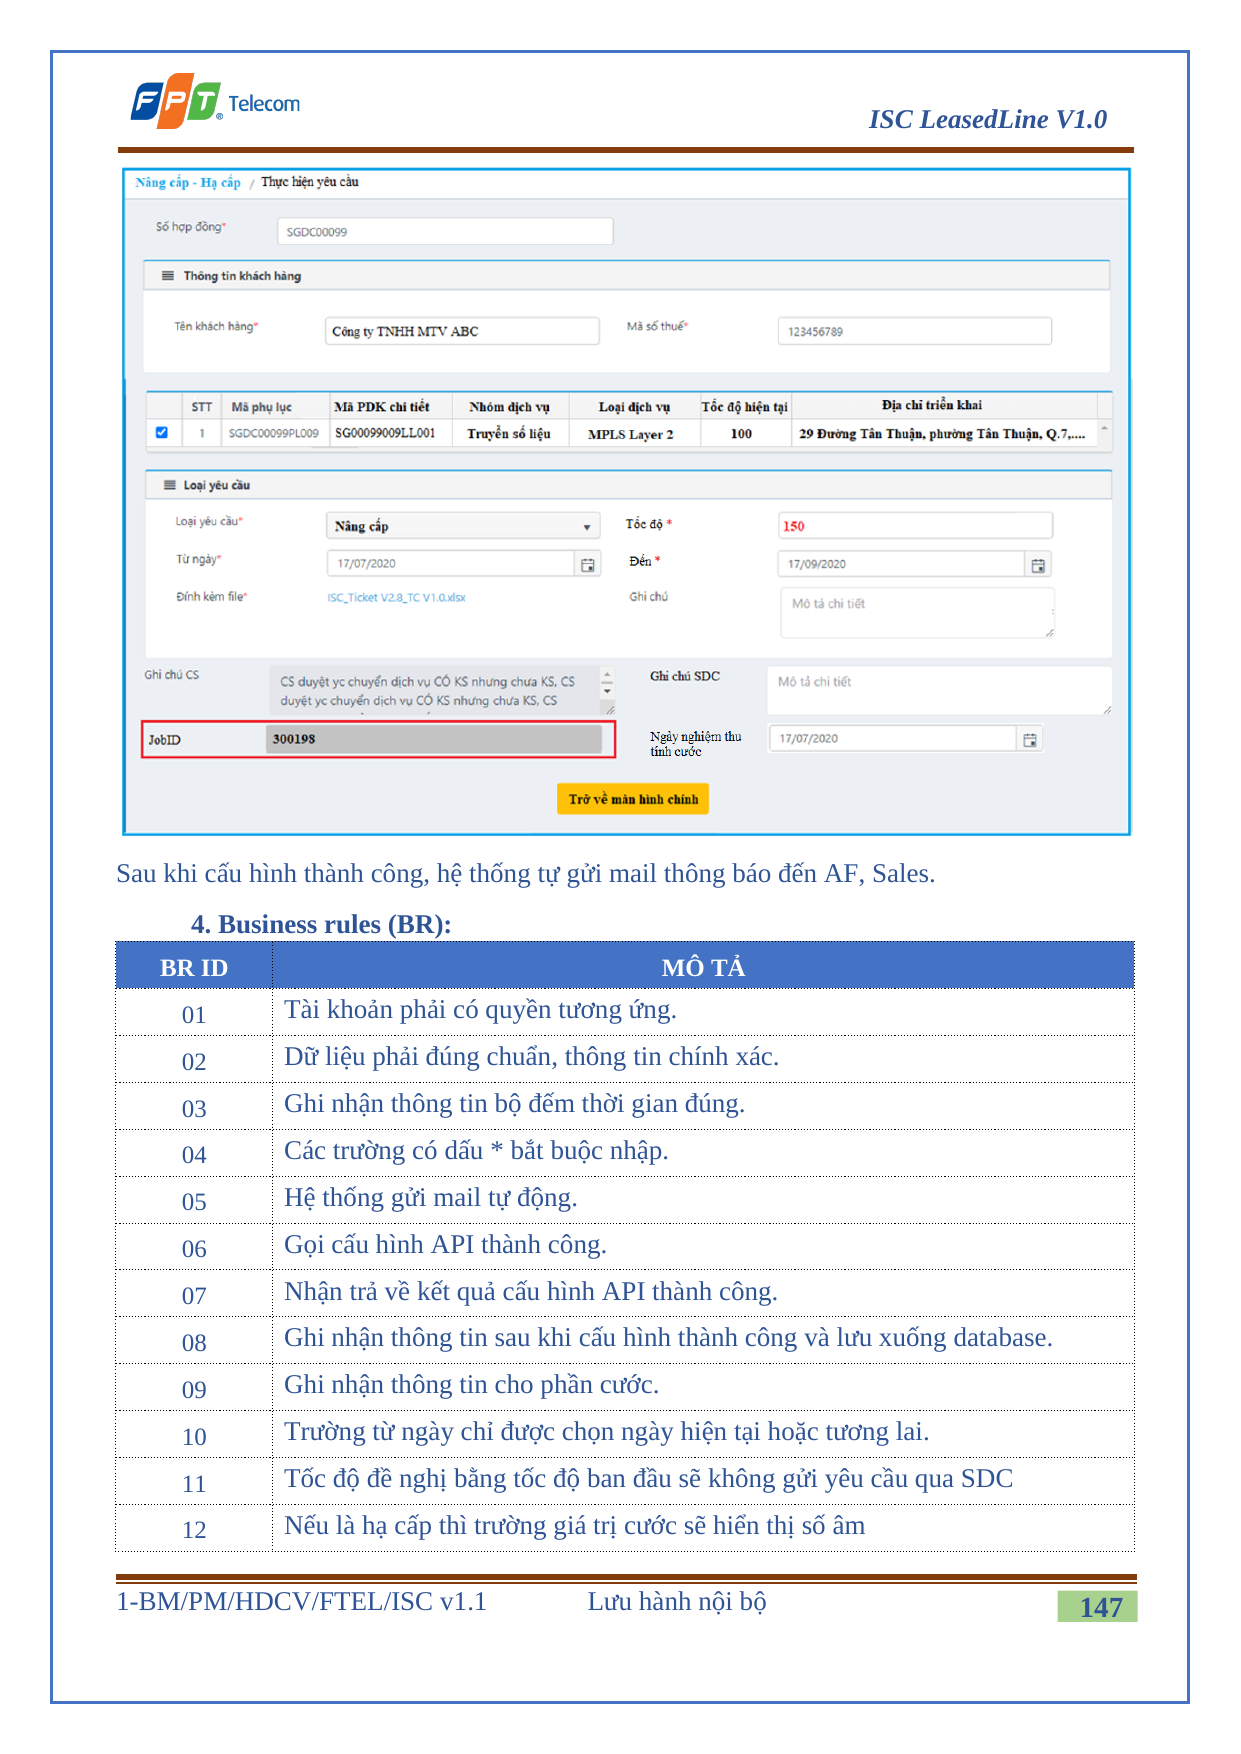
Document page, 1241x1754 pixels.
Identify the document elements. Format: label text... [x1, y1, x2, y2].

table_cell Tài khoản phải có quyền tương ứng. [273, 988, 1134, 1035]
picture [115, 159, 1136, 839]
table_cell 04 [116, 1129, 273, 1176]
table_cell 01 [116, 988, 273, 1035]
table_cell 12 [116, 1504, 273, 1551]
table_cell 06 [116, 1223, 273, 1269]
table_cell 03 [116, 1082, 273, 1129]
table_cell Gọi cấu hình API thành công. [273, 1223, 1134, 1269]
table_cell 10 [116, 1410, 273, 1457]
table_cell Nếu là hạ cấp thì trường giá trị cước sẽ hiển thị số âm [273, 1504, 1134, 1551]
table_cell Ghi nhận thông tin bộ đếm thời gian đúng. [273, 1082, 1134, 1129]
table_cell 09 [116, 1363, 273, 1410]
table_cell 02 [116, 1035, 273, 1082]
picture [130, 73, 300, 129]
table_cell Hệ thống gửi mail tự động. [273, 1176, 1134, 1222]
table_cell 05 [116, 1176, 273, 1222]
table_cell Nhận trả về kết quả cấu hình API thành công. [273, 1269, 1134, 1316]
table_cell Trường từ ngày chỉ được chọn ngày hiện tại hoặc tương lai. [273, 1410, 1134, 1457]
table_cell Tốc độ đề nghị bằng tốc độ ban đầu sẽ không gửi yêu cầu qua SDC [273, 1457, 1134, 1504]
table_header MÔ TẢ [273, 941, 1134, 988]
table_cell Ghi nhận thông tin sau khi cấu hình thành công và lưu xuống database. [273, 1316, 1134, 1363]
table_cell Dữ liệu phải đúng chuẩn, thông tin chính xác. [273, 1035, 1134, 1082]
table_cell 11 [116, 1457, 273, 1504]
subtitle 4. Business rules (BR): [191, 908, 1137, 939]
text Sau khi cấu hình thành công, hệ thống tự gửi mail thông báo đến AF, Sales. [116, 857, 1137, 889]
table_header BR ID [116, 941, 273, 988]
table_cell 07 [116, 1269, 273, 1316]
table_cell 08 [116, 1316, 273, 1363]
table_cell Ghi nhận thông tin cho phần cước. [273, 1363, 1134, 1410]
table_cell Các trường có dấu * bắt buộc nhập. [273, 1129, 1134, 1176]
